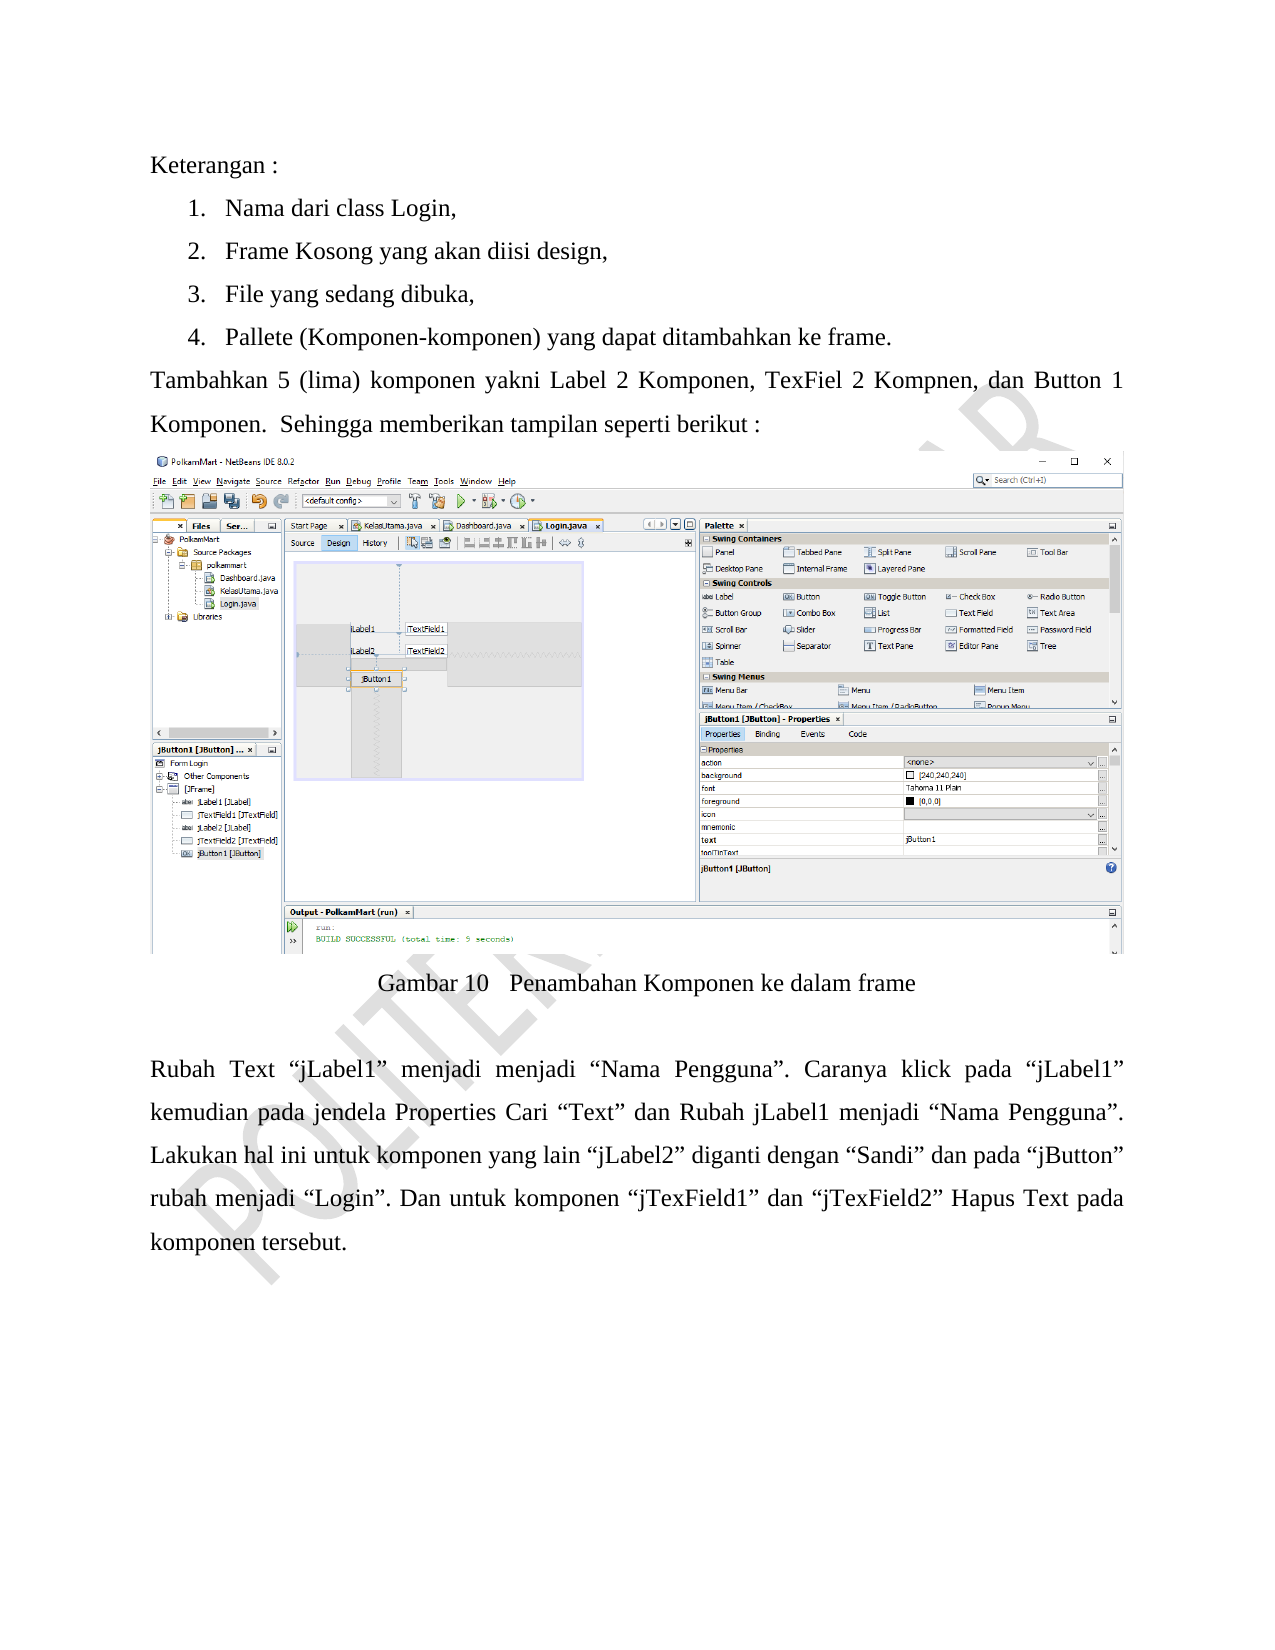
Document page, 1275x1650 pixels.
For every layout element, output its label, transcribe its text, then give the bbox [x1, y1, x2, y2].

list Pallete (Komponen-komponen) yang dapat ditambahkan ke frame. [187, 322, 1125, 351]
list Nama dari class Login, [187, 193, 1125, 222]
list Penambahan Komponen ke dalam frame [194, 968, 1125, 997]
text Keterangan : [150, 150, 1125, 179]
list Frame Kosong yang akan diisi design, [187, 236, 1125, 265]
text Rubah Text “jLabel1” menjadi menjadi “Nama Pengguna”. Caranya klick pada “jLabel1” kemudian pada jendela Properties Cari “Text” dan Rubah jLabel1 menjadi “Nama Pengguna”. Lakukan hal ini untuk komponen yang lain “jLabel2” diganti dengan “Sandi” dan pada “jButton” rubah menjadi “Login”. Dan untuk komponen “jTexField1” dan “jTexField2” Hapus Text pada komponen tersebut. [150, 1054, 1125, 1255]
text Tambahkan 5 (lima) komponen yakni Label 2 Komponen, TexFiel 2 Kompnen, dan Button 1 Komponen. Sehingga memberikan tampilan seperti berikut : [150, 366, 1125, 437]
list File yang sedang dibuka, [187, 279, 1125, 308]
picture [150, 451, 1124, 954]
